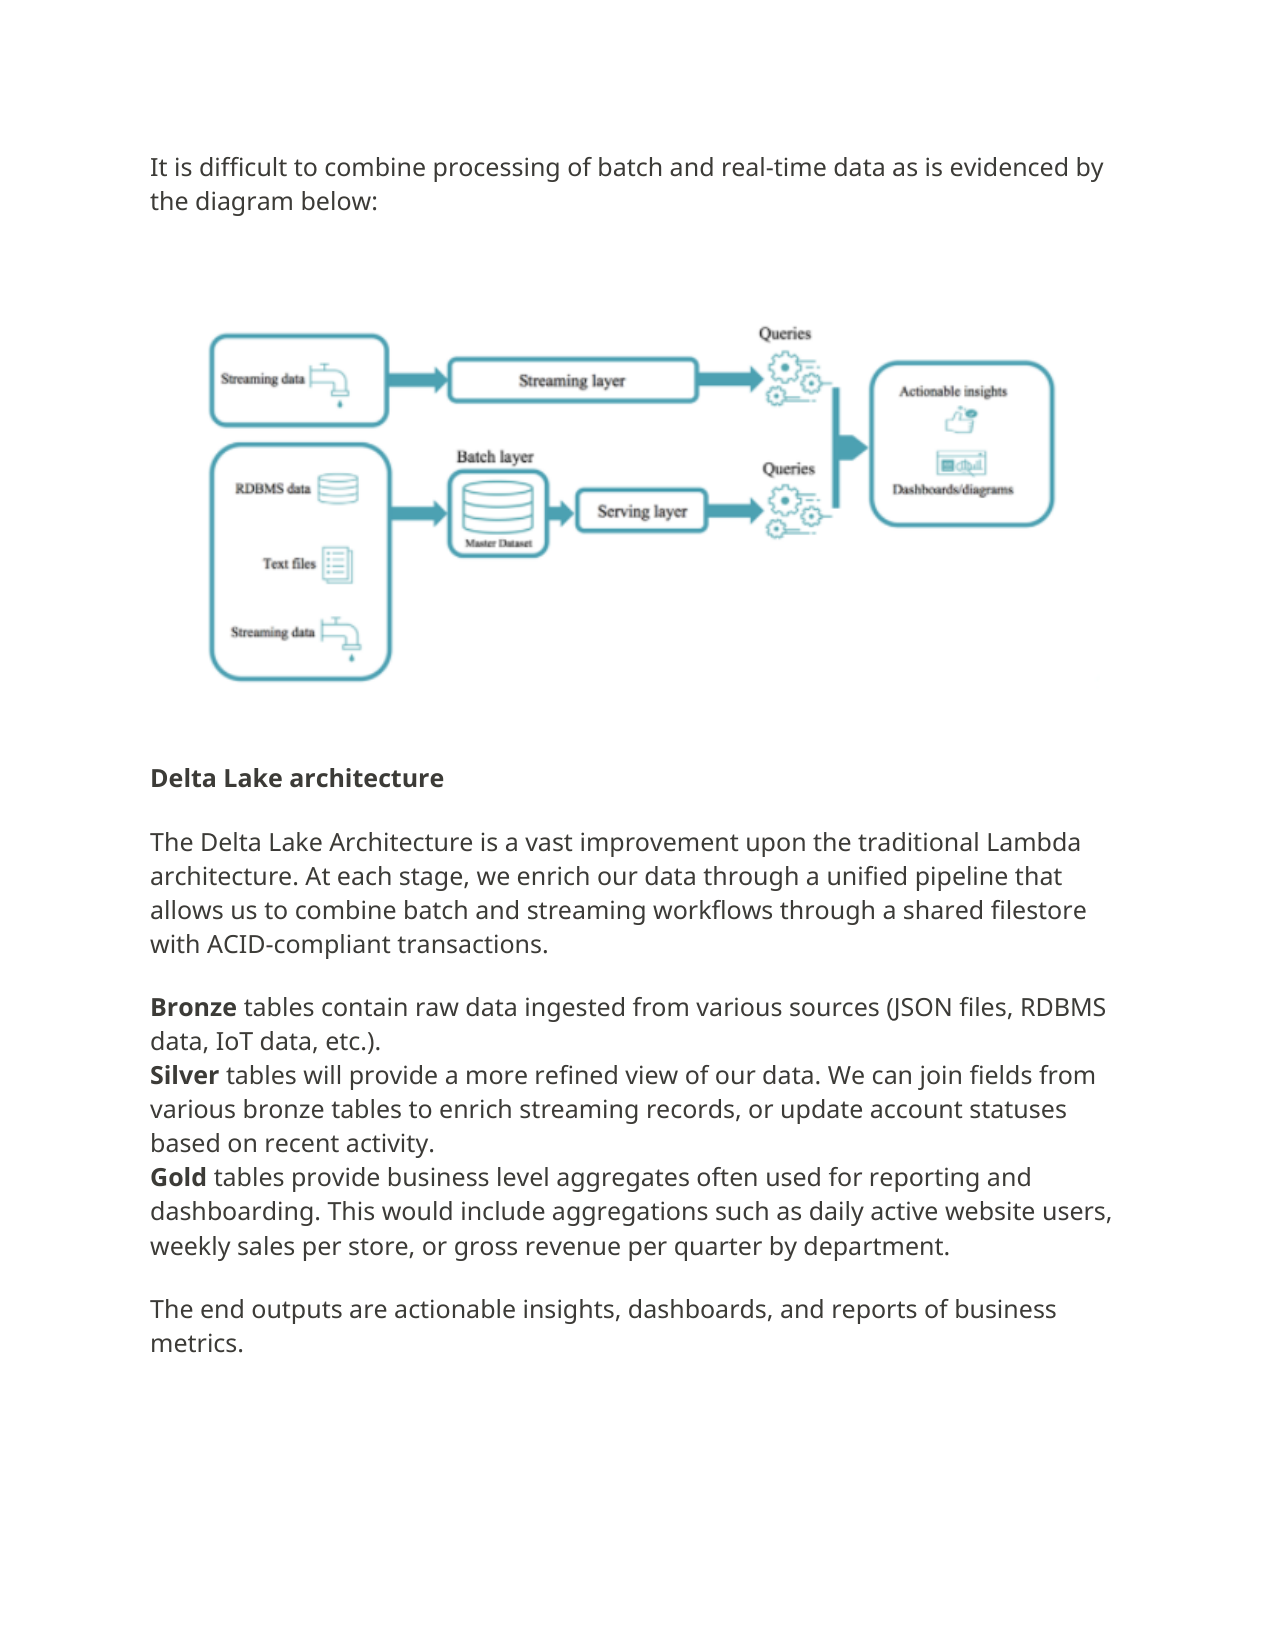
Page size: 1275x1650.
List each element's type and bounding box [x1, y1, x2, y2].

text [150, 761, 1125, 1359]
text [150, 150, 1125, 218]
picture [150, 281, 1125, 709]
